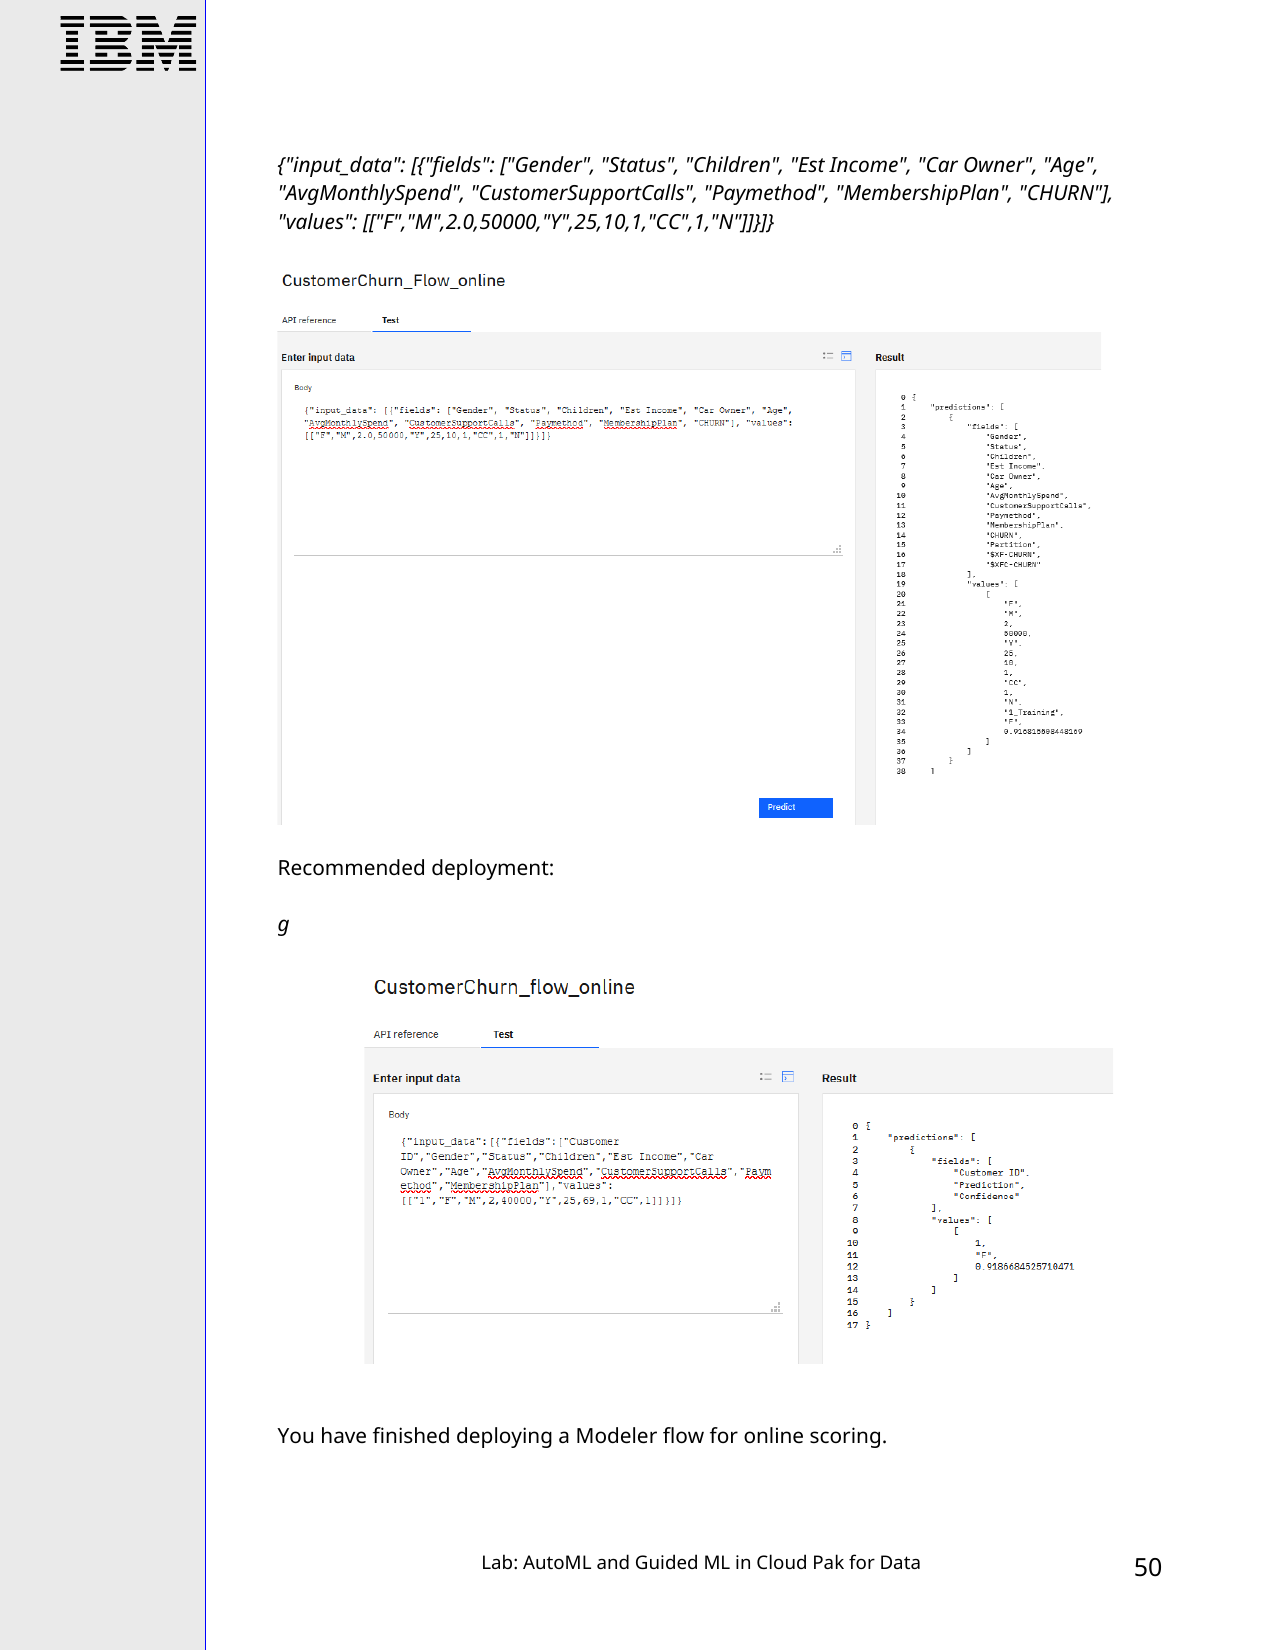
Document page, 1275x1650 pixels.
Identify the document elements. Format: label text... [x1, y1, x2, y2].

text {"input_data": [{"fields": ["Gender", "Status", "Children", "Est Income", "Car Owner", "Age", "AvgMonthlySpend", "CustomerSupportCalls", "Paymethod", "MembershipPlan", "CHURN"], "values": [["F","M",2.0,50000,"Y",25,10,1,"CC",1,"N"]]}]} [277, 150, 1200, 235]
picture [60, 16, 197, 71]
text You have finished deploying a Modeler flow for online scoring. [277, 1421, 1200, 1449]
text g [277, 909, 1200, 938]
picture [277, 263, 1102, 825]
picture [364, 966, 1114, 1364]
text Recommended deployment: [277, 853, 1200, 881]
